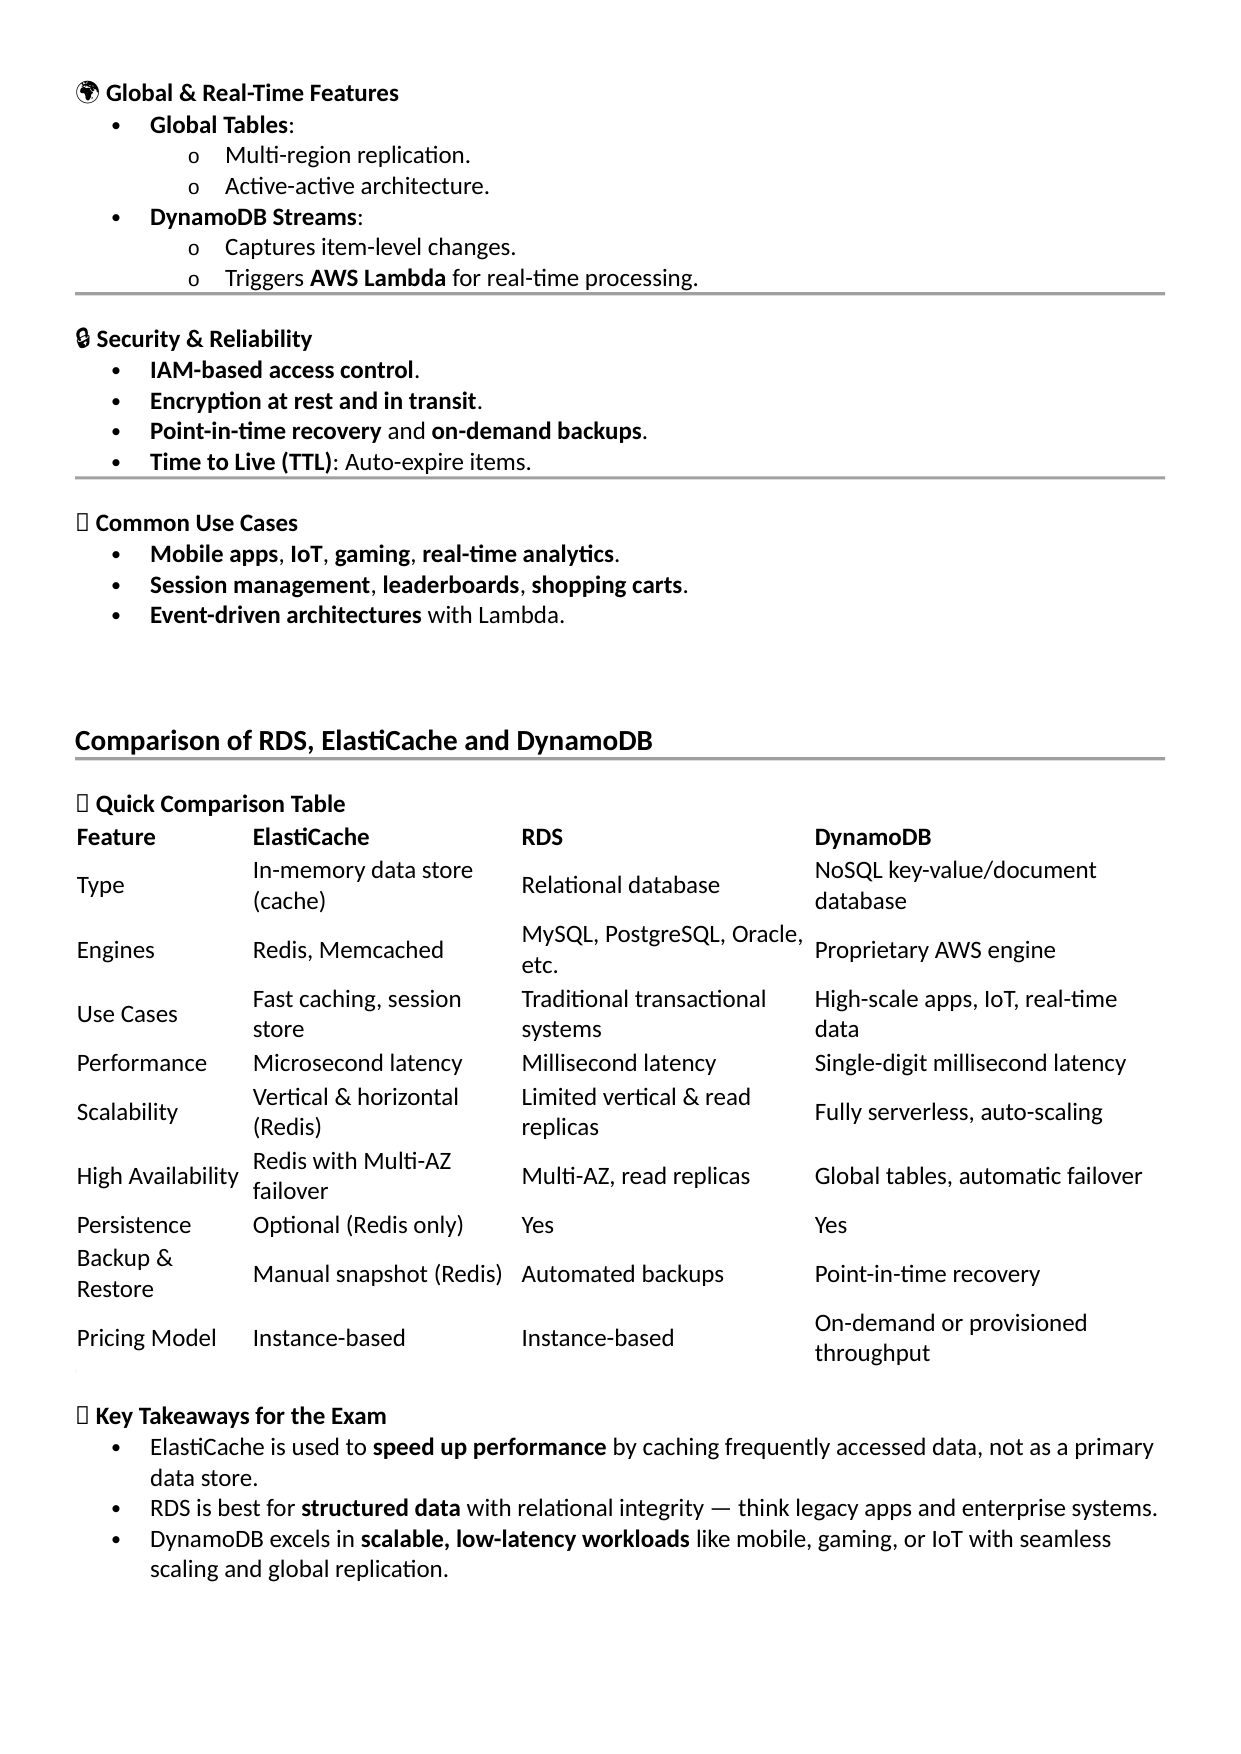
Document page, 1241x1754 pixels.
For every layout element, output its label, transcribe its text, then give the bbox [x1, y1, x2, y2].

list Global Tables: [112, 109, 1165, 139]
list Point-in-time recovery and on-demand backups. [112, 415, 1165, 446]
list Active-active architecture. [187, 170, 1165, 201]
list Multi-region replication. [187, 139, 1165, 170]
text 🌍 Global & Real-Time Features [75, 75, 1165, 109]
list Encryption at rest and in transit. [112, 385, 1165, 415]
list Time to Live (TTL): Auto-expire items. [112, 446, 1165, 476]
text 🧩 Key Takeaways for the Exam [75, 1397, 1165, 1431]
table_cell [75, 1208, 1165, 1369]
text 🔒 Security & Reliability [75, 320, 1165, 354]
list IAM-based access control. [112, 354, 1165, 385]
list Mobile apps, IoT, gaming, real-time analytics. [112, 538, 1165, 569]
list ElastiCache is used to speed up performance by caching frequently accessed data, not as a primary data store. [112, 1431, 1165, 1492]
text Comparison of RDS, ElastiCache and DynamoDB [75, 722, 1165, 757]
text 🧠 Quick Comparison Table [75, 785, 1165, 819]
list Captures item-level changes. [187, 231, 1165, 262]
list Triggers AWS Lambda for real-time processing. [187, 262, 1165, 292]
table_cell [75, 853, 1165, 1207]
list DynamoDB excels in scalable, low-latency workloads like mobile, gaming, or IoT with seamless scaling and global replication. [112, 1523, 1165, 1584]
list Event-driven architectures with Lambda. [112, 599, 1165, 630]
text ✅ Common Use Cases [75, 504, 1165, 538]
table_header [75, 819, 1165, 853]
list Session management, leaderboards, shopping carts. [112, 569, 1165, 599]
list RDS is best for structured data with relational integrity — think legacy apps and enterprise systems. [112, 1492, 1165, 1523]
list DynamoDB Streams: [112, 201, 1165, 231]
